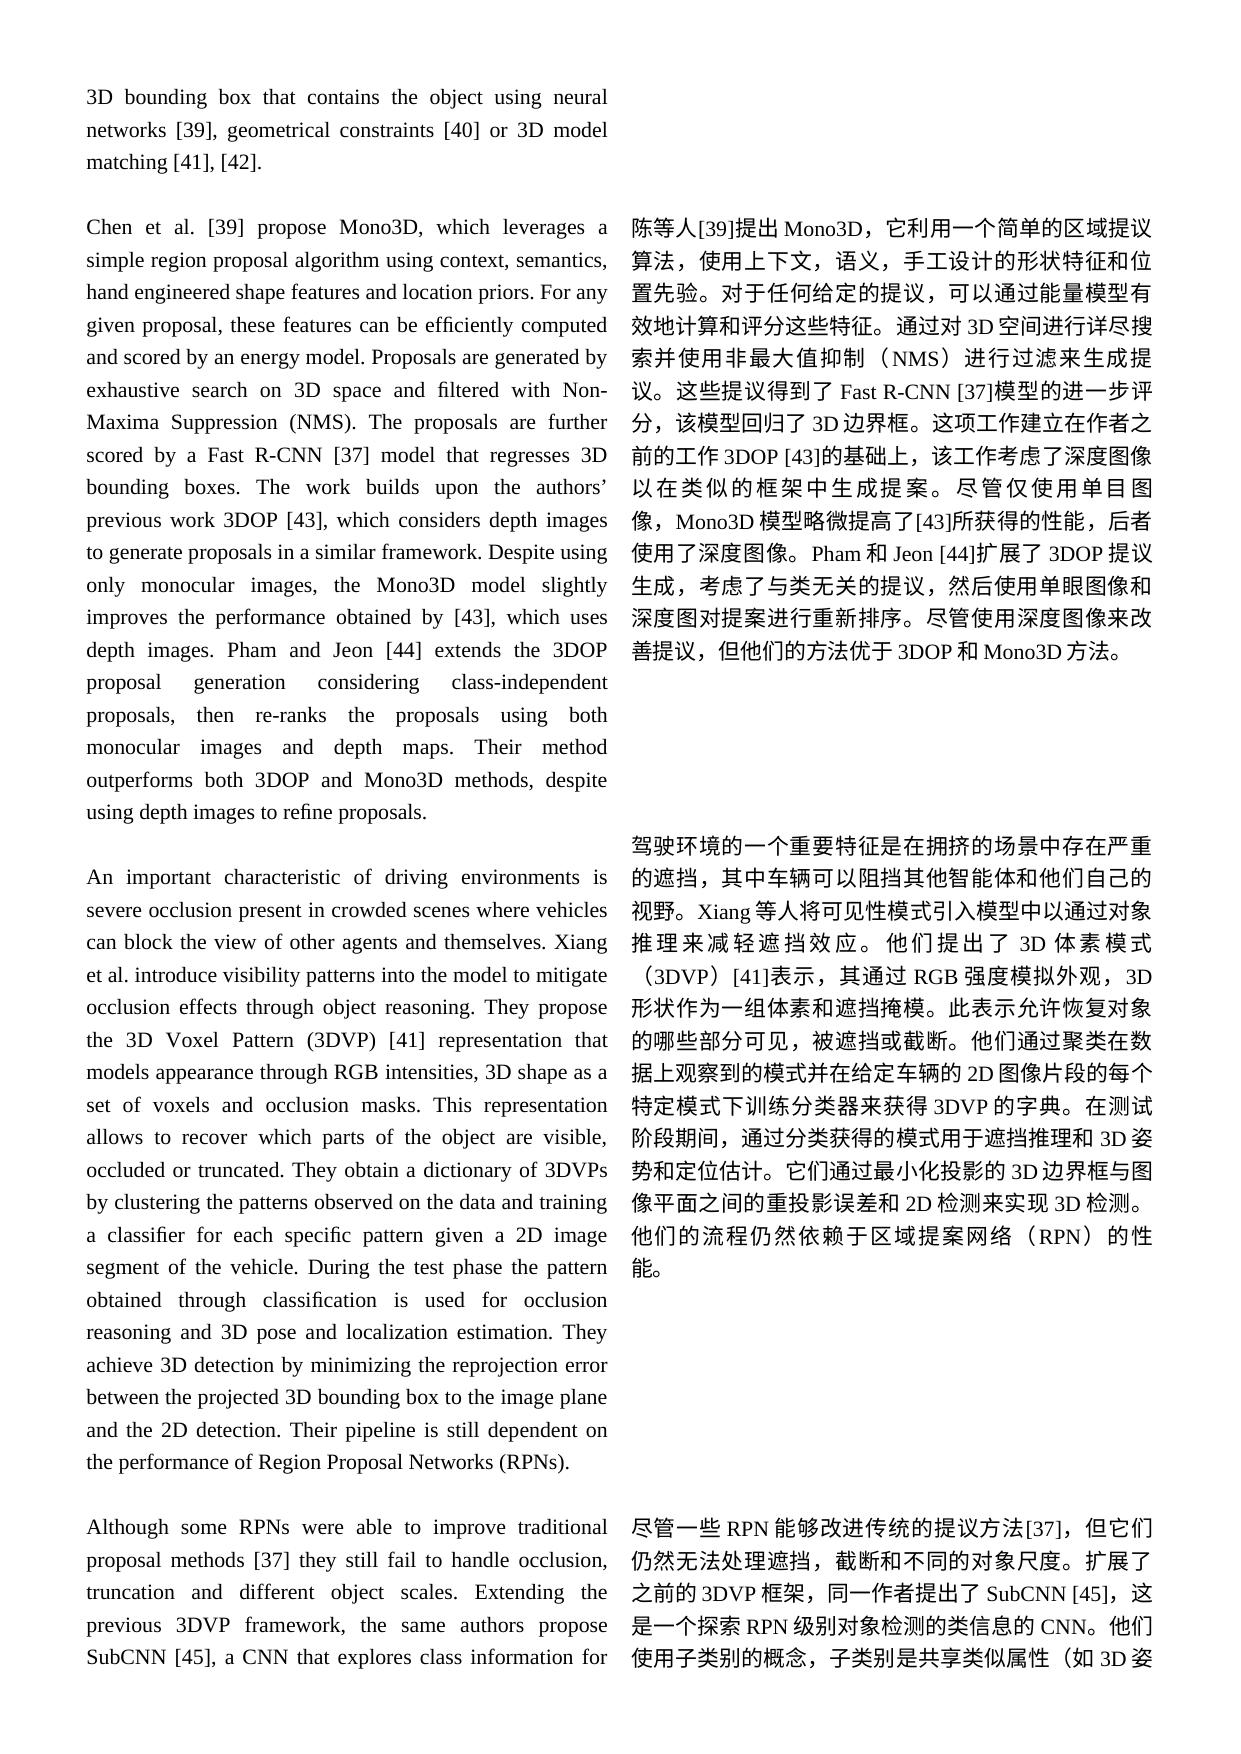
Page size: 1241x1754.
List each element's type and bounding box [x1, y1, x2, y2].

table_header [75, 81, 619, 1673]
table_header [620, 81, 1164, 1673]
